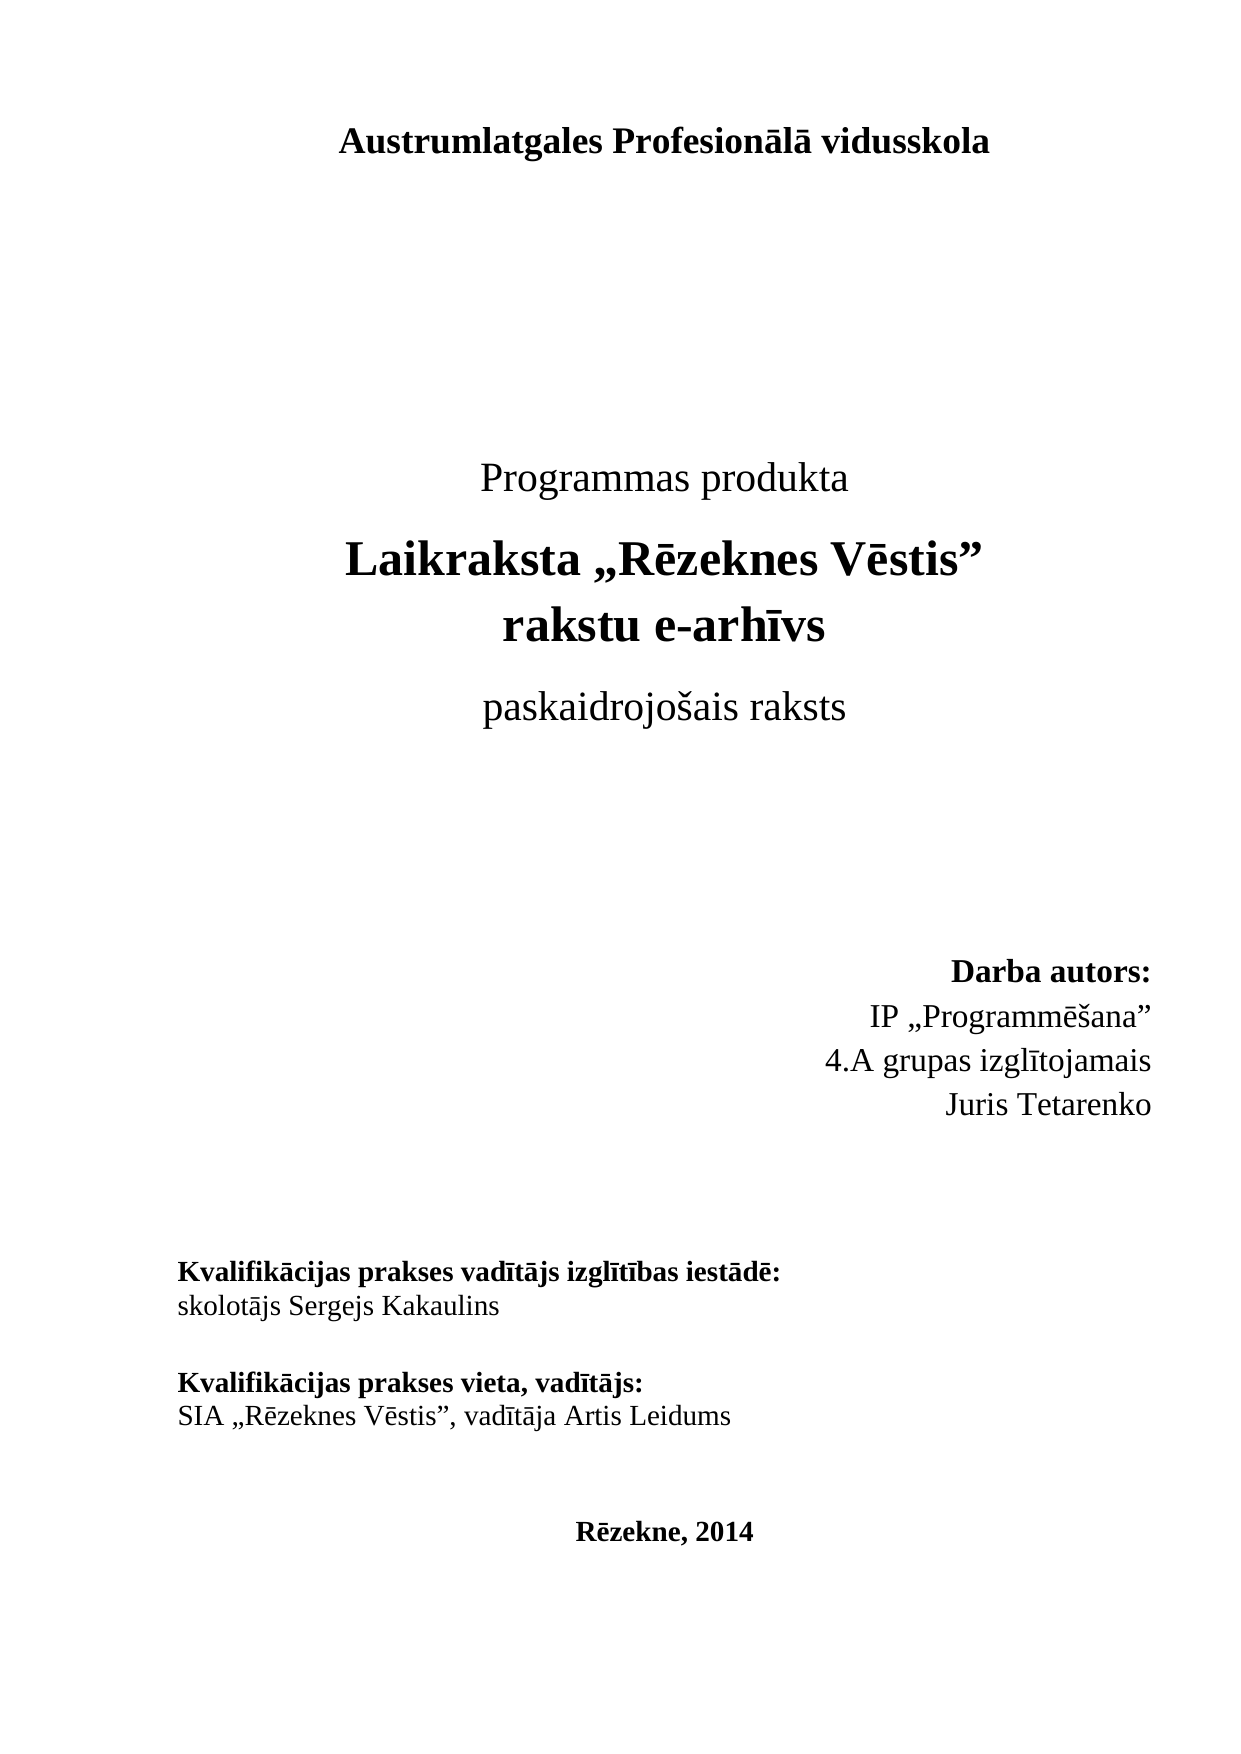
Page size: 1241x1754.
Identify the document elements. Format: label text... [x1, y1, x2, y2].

text Austrumlatgales Profesionālā vidusskola [177, 118, 1152, 161]
text Juris Tetarenko [177, 1084, 1152, 1122]
text IP „Programmēšana” [177, 996, 1152, 1034]
text Darba autors: [177, 952, 1152, 990]
text 4.A grupas izglītojamais [177, 1040, 1152, 1078]
text skolotājs Sergejs Kakaulins [177, 1288, 1152, 1322]
text Laikraksta „Rēzeknes Vēstis” rakstu e-arhīvs [177, 528, 1152, 652]
text Kvalifikācijas prakses vieta, vadītājs: [177, 1365, 1152, 1398]
text Programmas produkta [177, 452, 1152, 500]
subtitle Rēzekne, 2014 [177, 1514, 1152, 1548]
text Kvalifikācijas prakses vadītājs izglītības iestādē: [177, 1254, 1152, 1288]
text SIA „Rēzeknes Vēstis”, vadītāja Artis Leidums [177, 1398, 1152, 1432]
text paskaidrojošais raksts [177, 681, 1152, 729]
